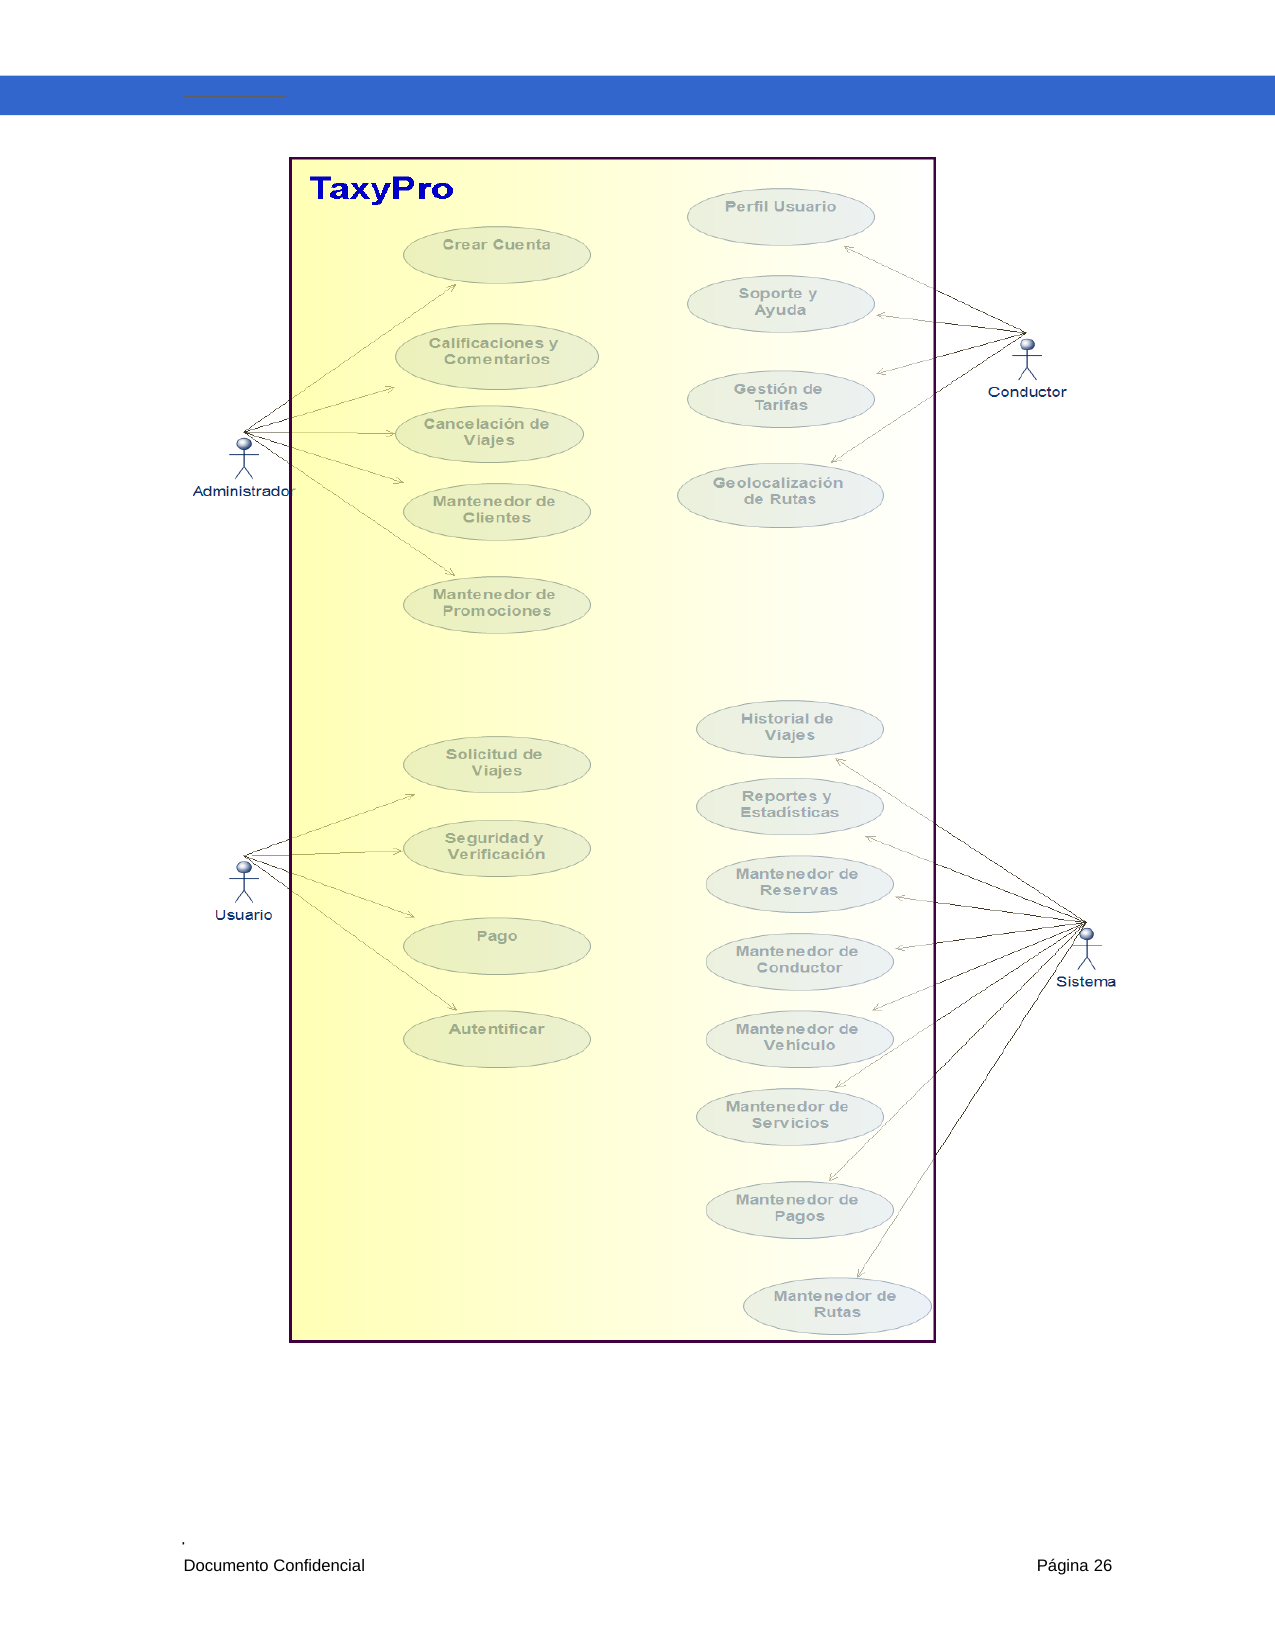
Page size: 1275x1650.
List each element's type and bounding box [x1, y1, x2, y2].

picture [183, 150, 1126, 1350]
